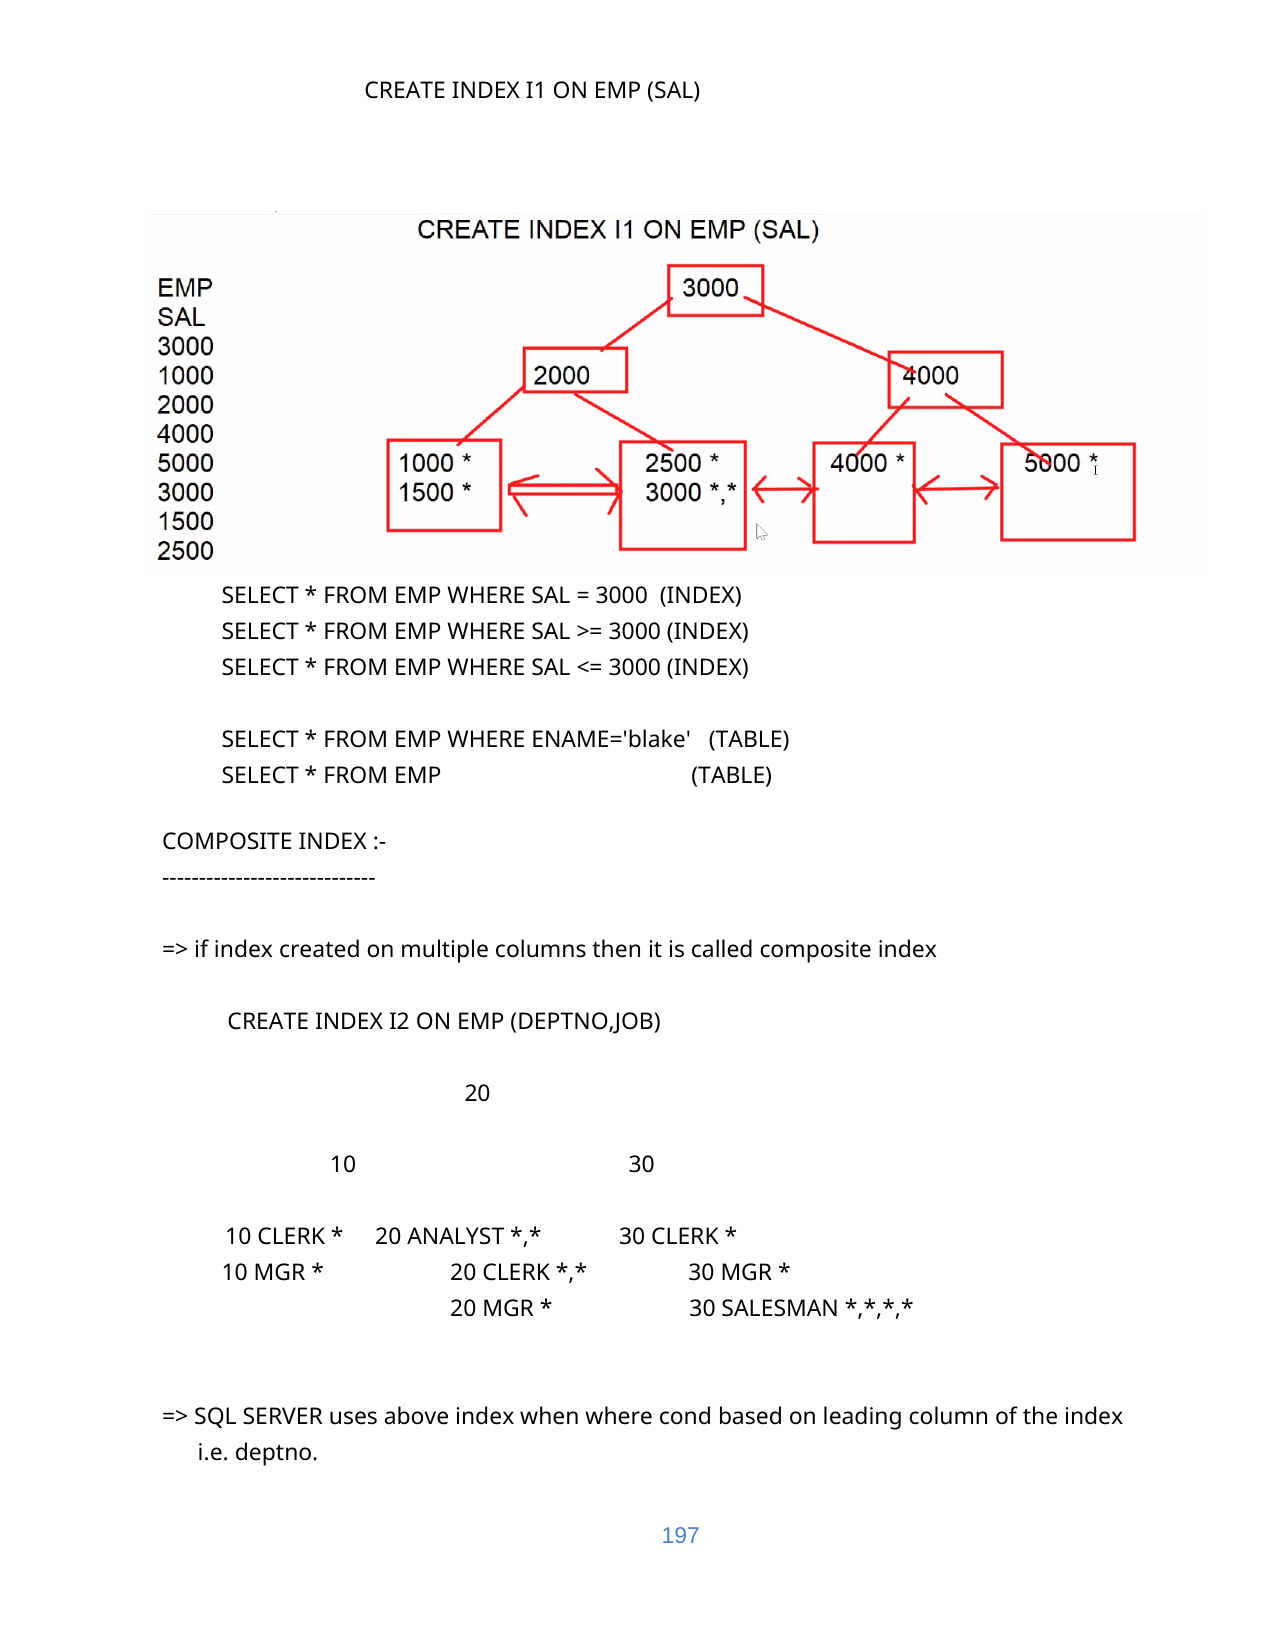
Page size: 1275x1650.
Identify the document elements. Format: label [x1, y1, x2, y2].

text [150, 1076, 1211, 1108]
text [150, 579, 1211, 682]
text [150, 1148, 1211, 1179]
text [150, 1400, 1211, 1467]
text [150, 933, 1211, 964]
picture [150, 211, 1203, 576]
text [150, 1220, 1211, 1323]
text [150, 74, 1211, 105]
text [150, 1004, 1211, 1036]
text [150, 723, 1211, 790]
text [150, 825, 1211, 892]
